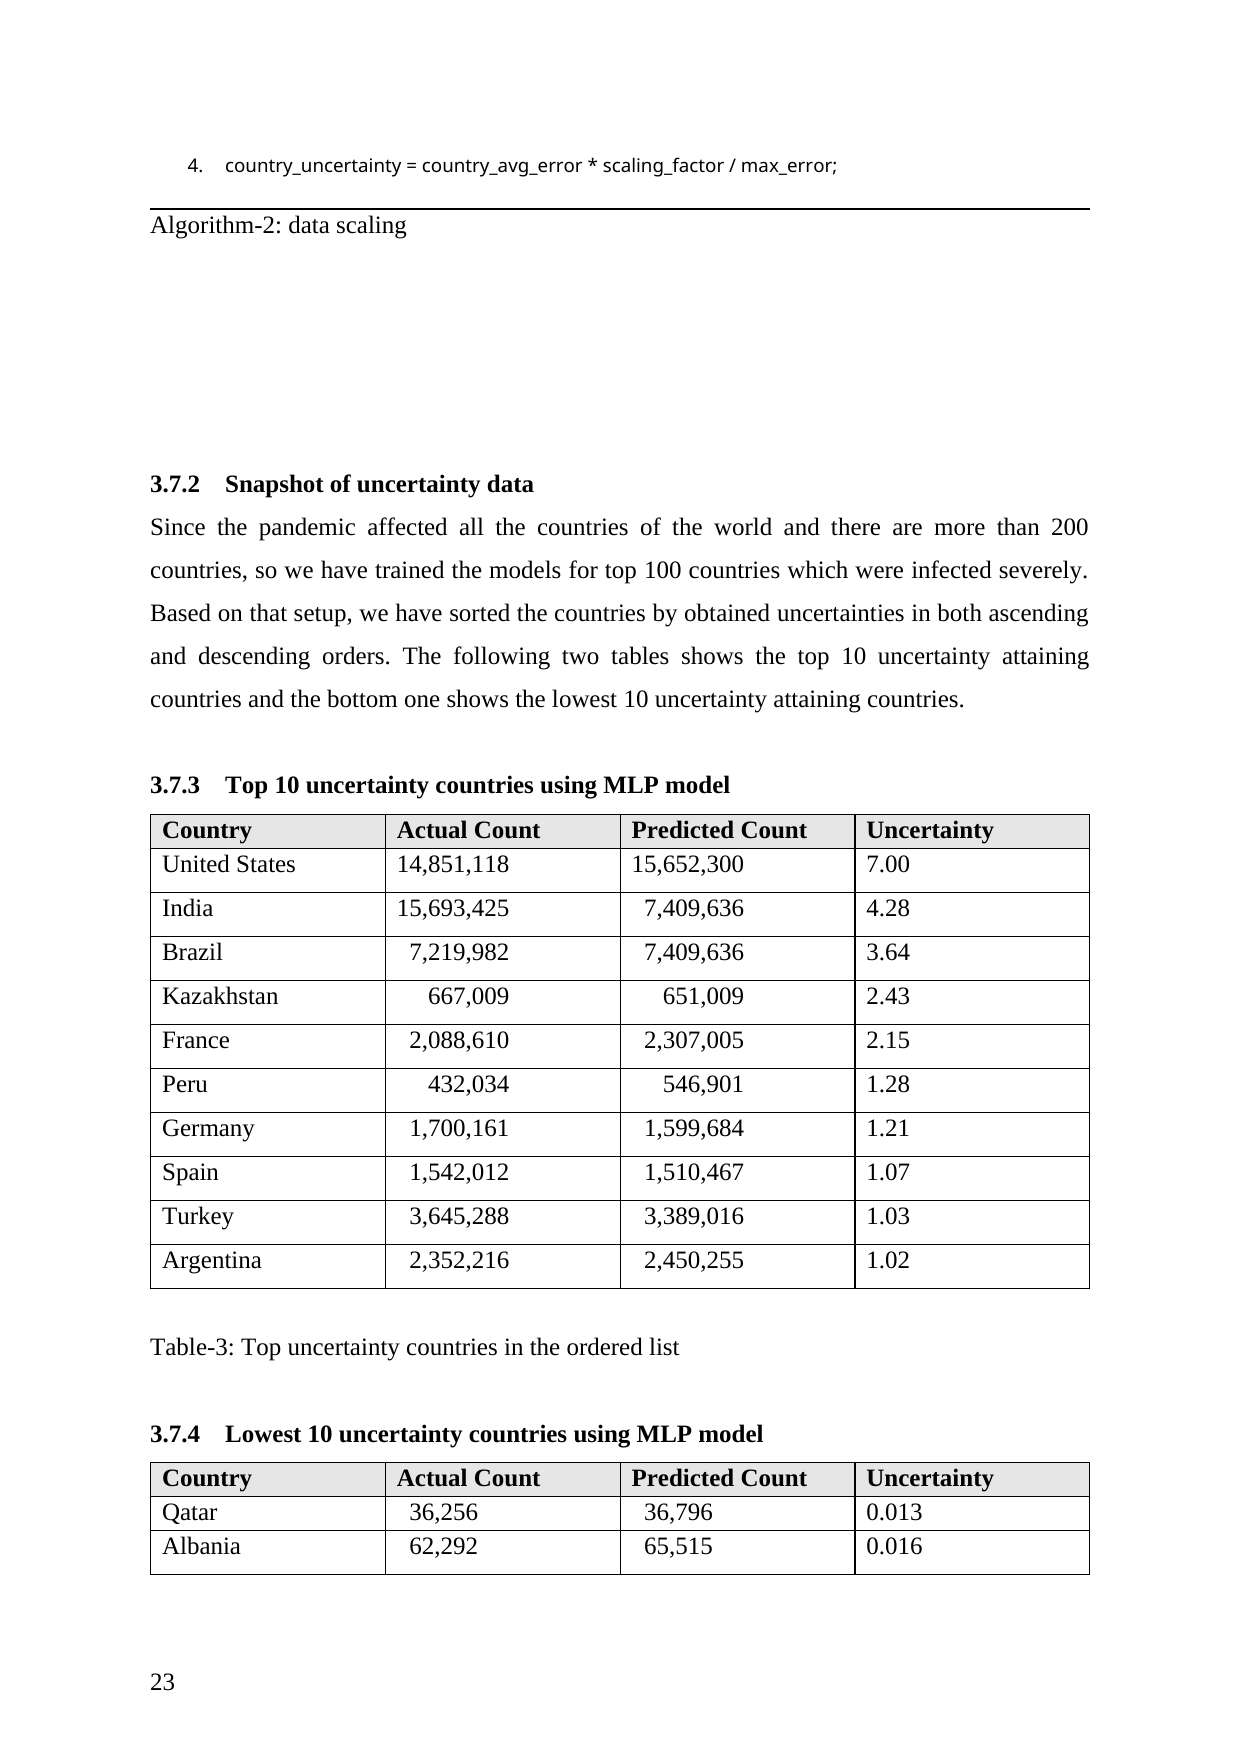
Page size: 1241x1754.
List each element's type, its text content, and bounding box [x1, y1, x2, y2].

table_cell United States [151, 849, 385, 892]
table_cell 432,034 [386, 1069, 620, 1112]
table_cell Spain [151, 1157, 385, 1200]
table_header Uncertainty [856, 815, 1089, 848]
table_cell 1.07 [856, 1157, 1089, 1200]
text Algorithm-2: data scaling [150, 210, 1090, 239]
table_cell 2,450,255 [621, 1245, 854, 1288]
table_header Predicted Count [621, 815, 854, 848]
table_cell 3.64 [856, 937, 1089, 980]
table_header Actual Count [386, 1463, 620, 1496]
table_header Predicted Count [621, 1463, 854, 1496]
table_cell 7,409,636 [621, 937, 854, 980]
table_header Uncertainty [856, 1463, 1089, 1496]
table_cell Germany [151, 1113, 385, 1156]
table_cell Qatar [151, 1497, 385, 1530]
table_cell 1.03 [856, 1201, 1089, 1244]
table_cell India [151, 893, 385, 936]
table_cell 546,901 [621, 1069, 854, 1112]
table_cell Turkey [151, 1201, 385, 1244]
table_cell France [151, 1025, 385, 1068]
table_cell 3,389,016 [621, 1201, 854, 1244]
table_cell 667,009 [386, 981, 620, 1024]
table_cell 7,409,636 [621, 893, 854, 936]
table_cell 62,292 [386, 1531, 620, 1574]
table_cell 2,307,005 [621, 1025, 854, 1068]
table_cell Kazakhstan [151, 981, 385, 1024]
list country_uncertainty = country_avg_error * scaling_factor / max_error; [187, 150, 1090, 178]
table_cell 3,645,288 [386, 1201, 620, 1244]
table_cell Albania [151, 1531, 385, 1574]
table_cell 1,599,684 [621, 1113, 854, 1156]
table_cell Brazil [151, 937, 385, 980]
table_cell 36,796 [621, 1497, 854, 1530]
table_header Actual Count [386, 815, 620, 848]
table_cell 1.21 [856, 1113, 1089, 1156]
table_cell 0.016 [856, 1531, 1089, 1574]
table_cell 7,219,982 [386, 937, 620, 980]
table_cell 1,542,012 [386, 1157, 620, 1200]
table_cell 1.02 [856, 1245, 1089, 1288]
text Since the pandemic affected all the countries of the world and there are more than 200 countries, so we have trained the models for top 100 countries which were infected severely. Based on that setup, we have sorted the countries by obtained uncertainties in both ascending and descending orders. The following two tables shows the top 10 uncertainty attaining countries and the bottom one shows the lowest 10 uncertainty attaining countries. [150, 512, 1090, 713]
table_cell 4.28 [856, 893, 1089, 936]
table_cell Argentina [151, 1245, 385, 1288]
table_cell 2.15 [856, 1025, 1089, 1068]
table_cell 15,652,300 [621, 849, 854, 892]
table_cell 2,352,216 [386, 1245, 620, 1288]
table_cell 2,088,610 [386, 1025, 620, 1068]
table_cell 2.43 [856, 981, 1089, 1024]
table_cell 36,256 [386, 1497, 620, 1530]
table_cell 65,515 [621, 1531, 854, 1574]
table_cell 651,009 [621, 981, 854, 1024]
table_cell Peru [151, 1069, 385, 1112]
table_cell 7.00 [856, 849, 1089, 892]
table_cell 1,510,467 [621, 1157, 854, 1200]
table_cell 14,851,118 [386, 849, 620, 892]
text Table-3: Top uncertainty countries in the ordered list [150, 1289, 1090, 1361]
table_cell 1,700,161 [386, 1113, 620, 1156]
table_cell 0.013 [856, 1497, 1089, 1530]
table_cell 1.28 [856, 1069, 1089, 1112]
text 3.7.2 Snapshot of uncertainty data [150, 469, 1090, 497]
text 3.7.4 Lowest 10 uncertainty countries using MLP model [150, 1419, 1090, 1447]
table_header Country [151, 1463, 385, 1496]
table_cell 15,693,425 [386, 893, 620, 936]
text 3.7.3 Top 10 uncertainty countries using MLP model [150, 771, 1090, 799]
table_header Country [151, 815, 385, 848]
